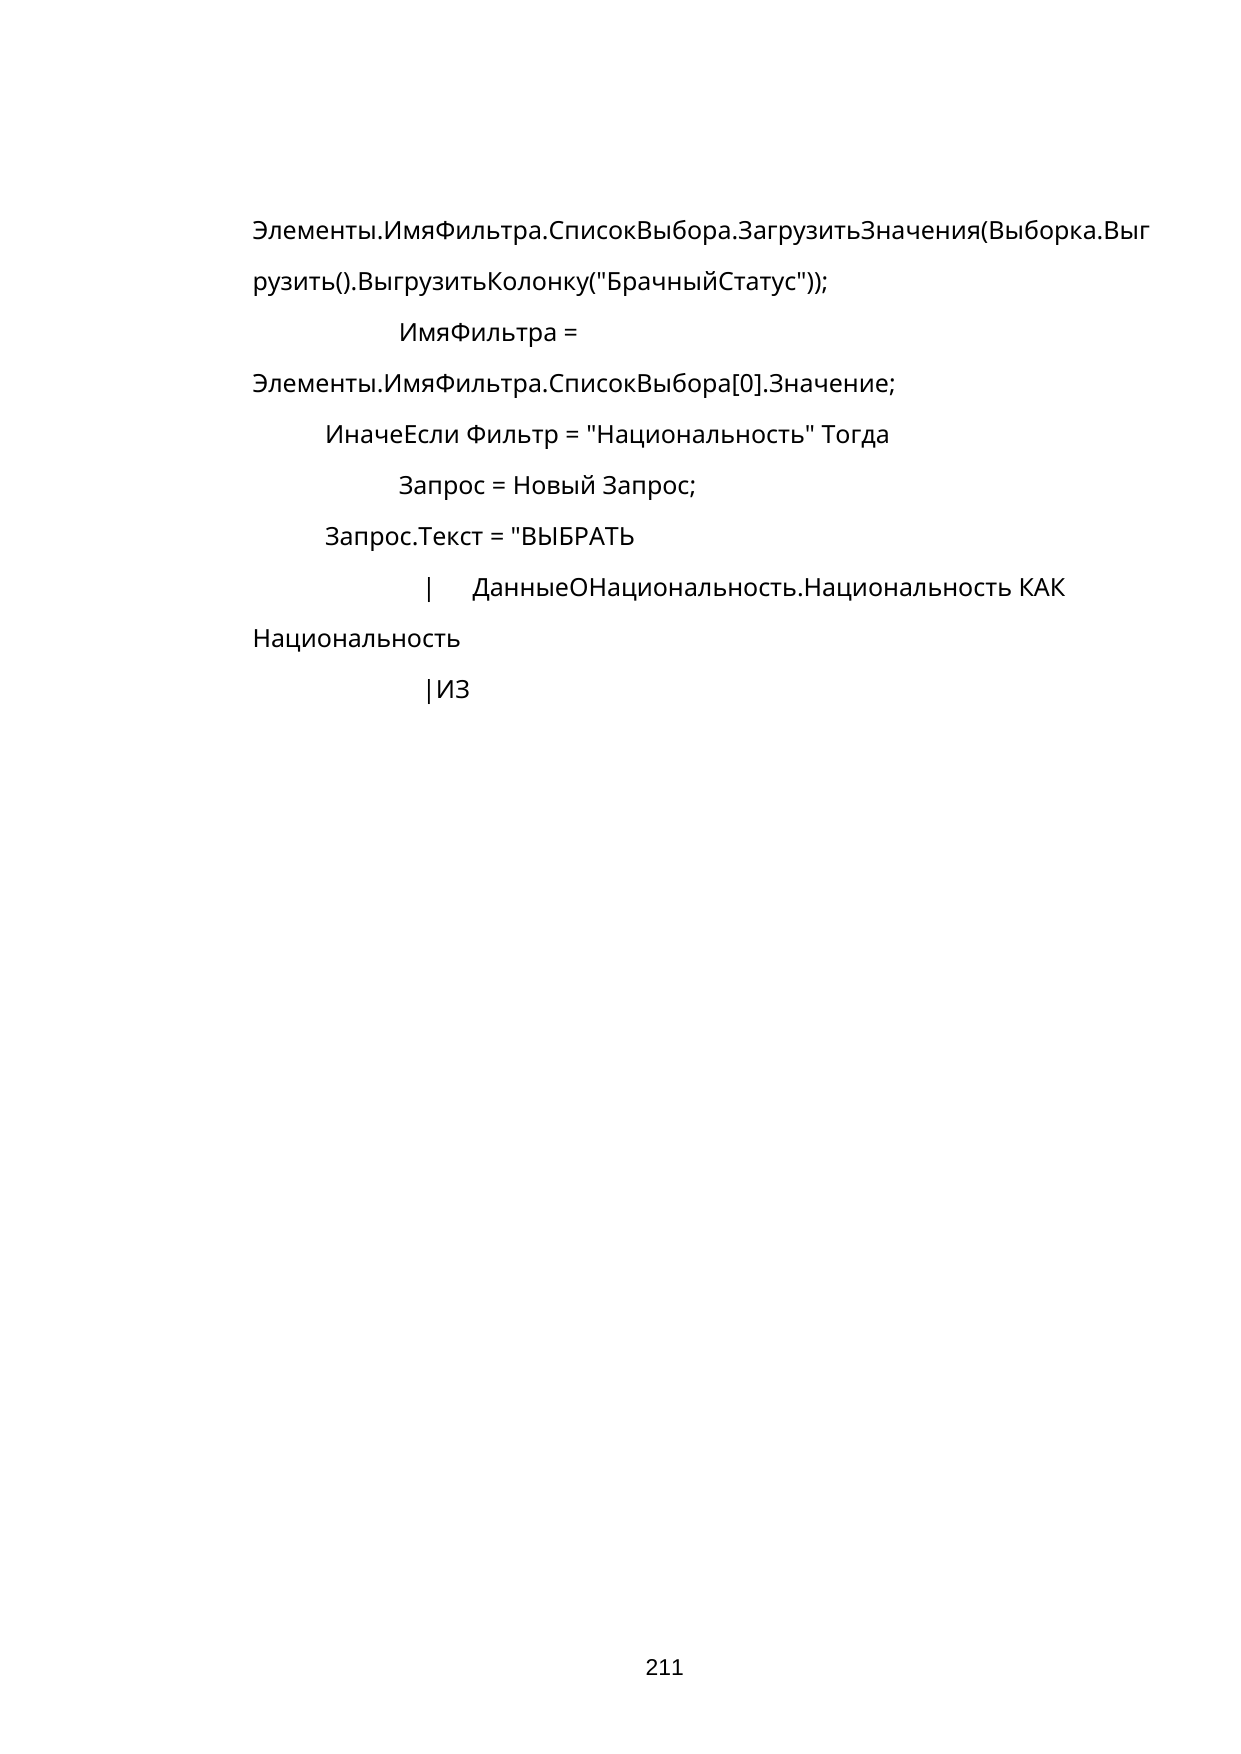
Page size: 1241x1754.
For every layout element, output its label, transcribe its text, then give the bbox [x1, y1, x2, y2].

list ИначеЕсли Фильтр = "Национальность" Тогда [252, 417, 1152, 451]
list Запрос.Текст = "ВЫБРАТЬ [252, 519, 1152, 553]
list | ДанныеОНациональность.Национальность КАК Национальность [252, 570, 1152, 655]
list Элементы.ИмяФильтра.СписокВыбора.ЗагрузитьЗначения(Выборка.Выгрузить().ВыгрузитьКолонку("БрачныйСтатус")); [252, 118, 1152, 298]
list Запрос = Новый Запрос; [252, 468, 1152, 502]
list |ИЗ [252, 672, 1152, 706]
list ИмяФильтра = Элементы.ИмяФильтра.СписокВыбора[0].Значение; [252, 314, 1152, 400]
